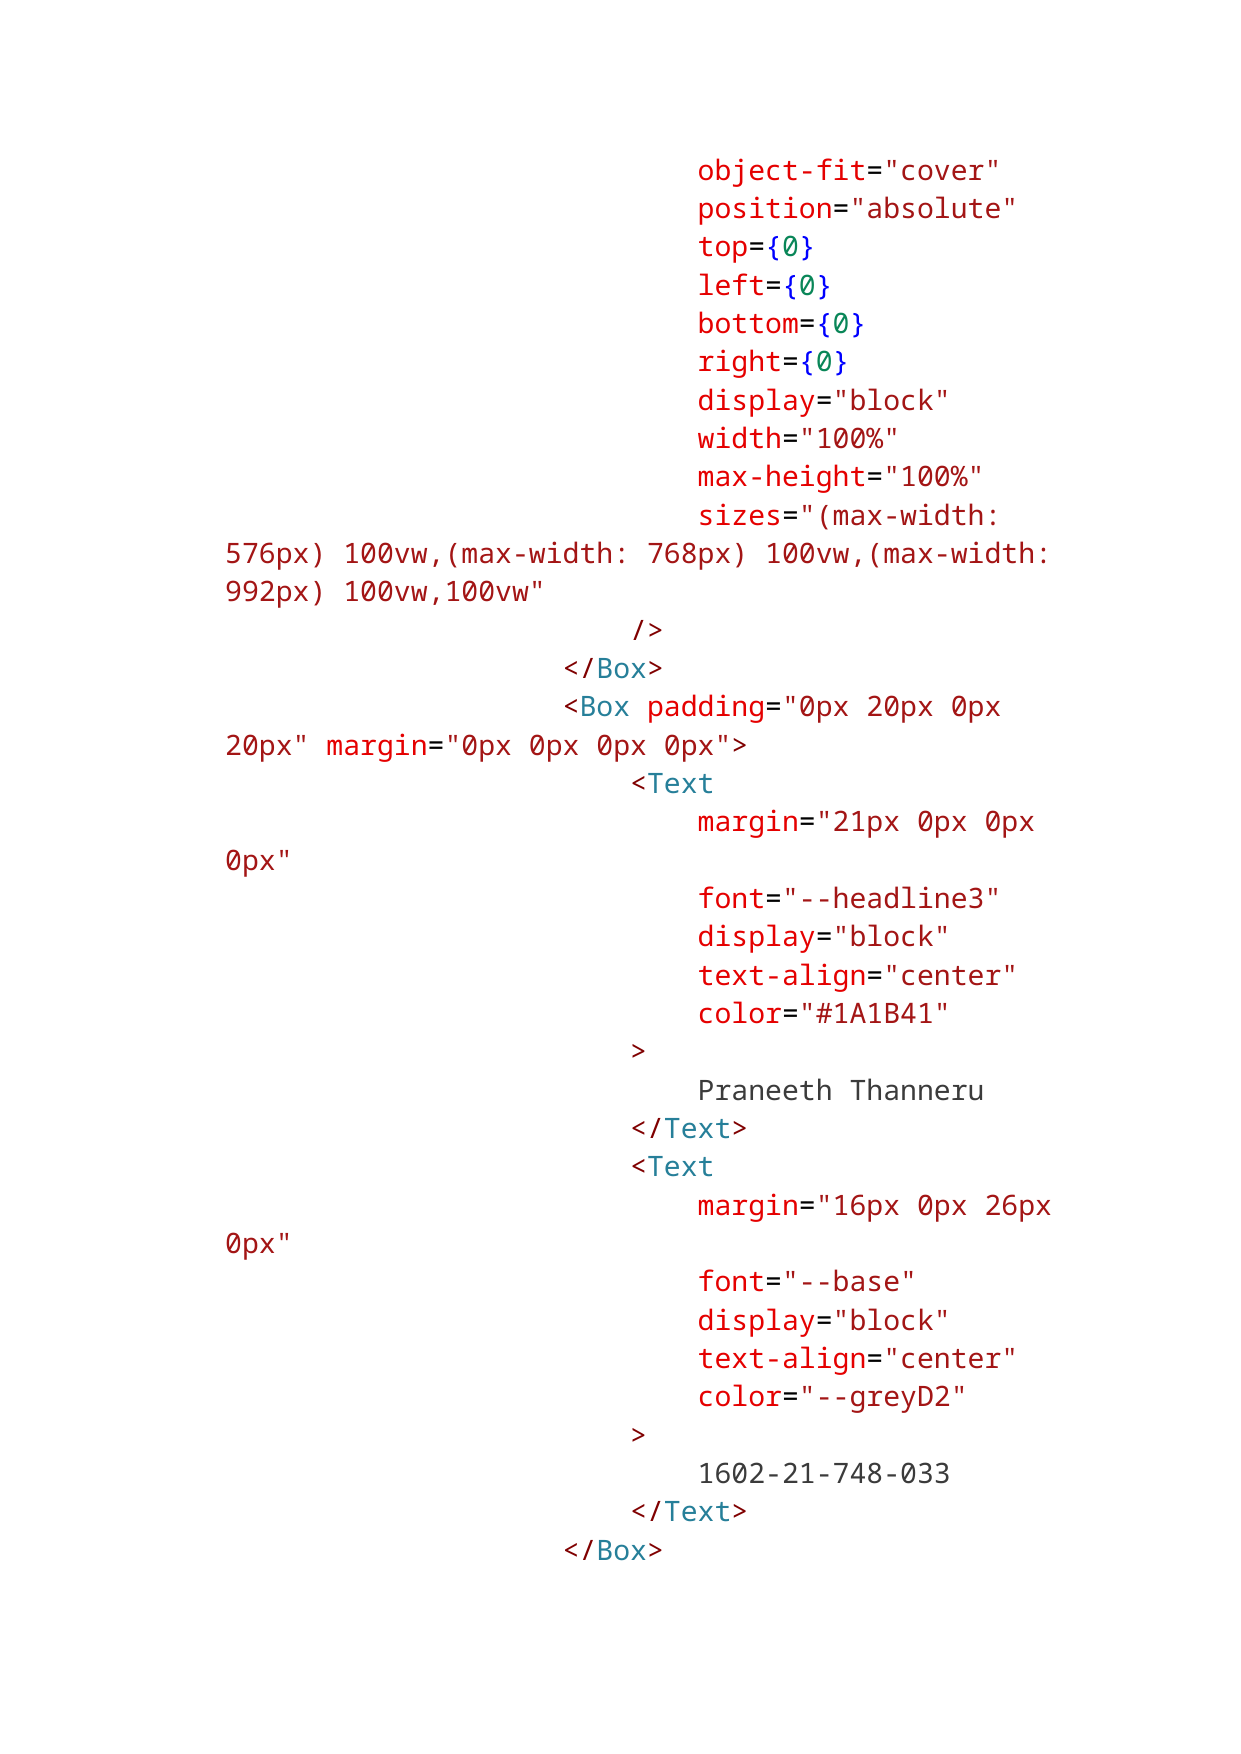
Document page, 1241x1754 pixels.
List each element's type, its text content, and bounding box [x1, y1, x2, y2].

text width="100%" [225, 418, 1052, 457]
text > [225, 1415, 1052, 1453]
text color="#1A1B41" [225, 993, 1052, 1032]
text left={0} [225, 265, 1052, 303]
text <Text [225, 1147, 1052, 1185]
text object-fit="cover" [225, 150, 1052, 188]
text > [225, 1032, 1052, 1070]
text display="block" [225, 1300, 1052, 1338]
text Praneeth Thanneru [225, 1070, 1052, 1108]
text display="block" [225, 380, 1052, 418]
text margin="21px 0px 0px 0px" [225, 802, 1052, 878]
text </Box> [225, 648, 1052, 687]
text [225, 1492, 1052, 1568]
text text-align="center" [225, 1338, 1052, 1377]
text <Text [225, 763, 1052, 802]
text </Text> [225, 1108, 1052, 1147]
text 1602-21-748-033 [225, 1453, 1052, 1492]
text text-align="center" [225, 955, 1052, 993]
text right={0} [225, 342, 1052, 380]
text max-height="100%" [225, 457, 1052, 495]
text top={0} [225, 227, 1052, 265]
text bottom={0} [225, 303, 1052, 342]
text color="--greyD2" [225, 1377, 1052, 1415]
text display="block" [225, 917, 1052, 955]
text position="absolute" [225, 188, 1052, 227]
text <Box padding="0px 20px 0px 20px" margin="0px 0px 0px 0px"> [225, 687, 1052, 763]
text font="--base" [225, 1262, 1052, 1300]
text /> [225, 610, 1052, 648]
text font="--headline3" [225, 878, 1052, 917]
text sizes="(max-width: 576px) 100vw,(max-width: 768px) 100vw,(max-width: 992px) 100vw,100vw" [225, 495, 1052, 610]
text margin="16px 0px 26px 0px" [225, 1185, 1052, 1262]
